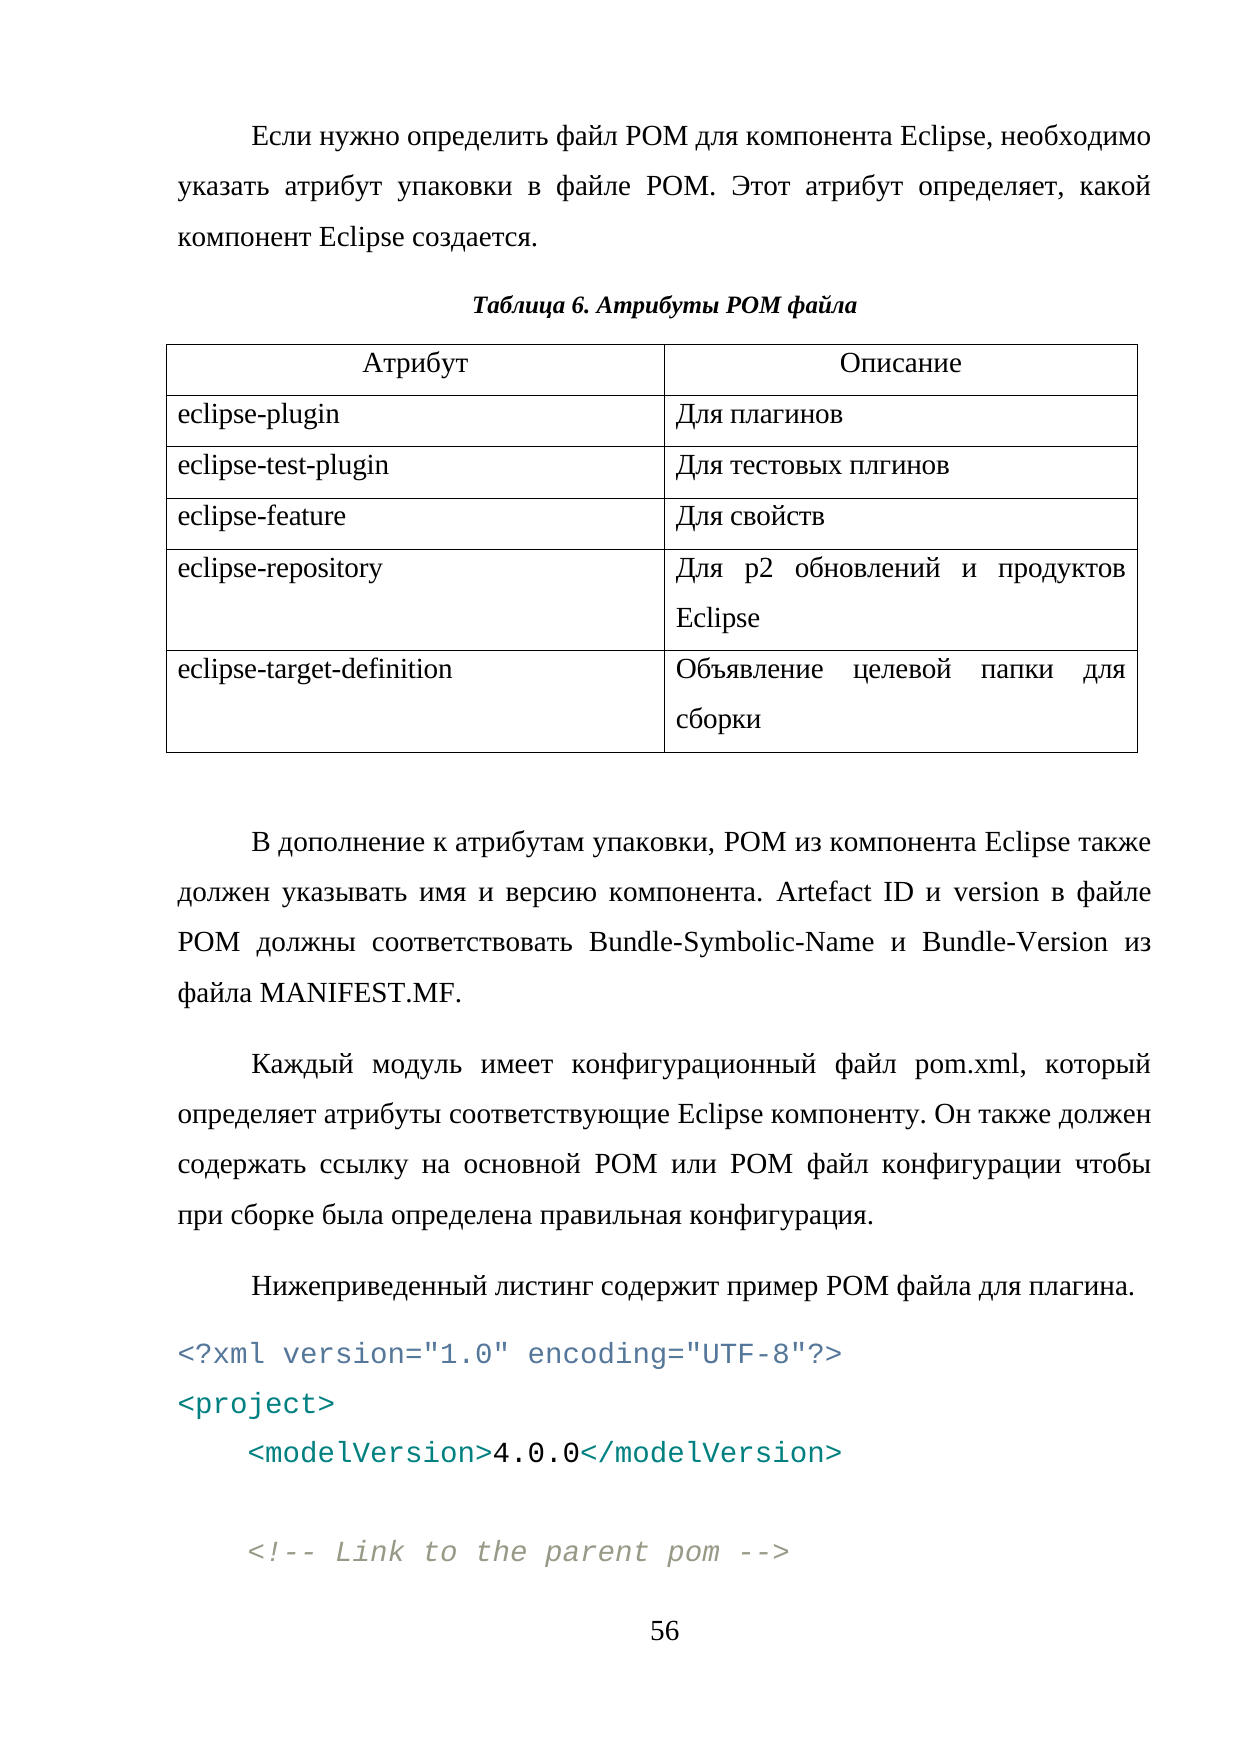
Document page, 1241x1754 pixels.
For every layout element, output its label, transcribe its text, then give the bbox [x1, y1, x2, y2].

table_header Атрибут [167, 345, 664, 395]
table_cell Для плагинов [665, 396, 1137, 446]
table_cell eclipse-target-definition [167, 651, 664, 752]
text В дополнение к атрибутам упаковки, POM из компонента Eclipse также должен указывать имя и версию компонента. Artefact ID и version в файле POM должны соответствовать Bundle-Symbolic-Name и Bundle-Version из файла MANIFEST.MF. [177, 824, 1152, 1008]
table_cell Для свойств [665, 499, 1137, 549]
text <?xml version="1.0" encoding="UTF-8"?> [177, 1339, 1152, 1372]
table_cell Для p2 обновлений и продуктов Eclipse [665, 550, 1137, 650]
text Нижеприведенный листинг содержит пример POM файла для плагина. [177, 1268, 1152, 1302]
table_cell eclipse-repository [167, 550, 664, 650]
table_cell Объявление целевой папки для сборки [665, 651, 1137, 752]
table_header Описание [665, 345, 1137, 395]
table_cell Для тестовых плгинов [665, 447, 1137, 497]
table_cell eclipse-test-plugin [167, 447, 664, 497]
text <!-- Link to the parent pom --> [177, 1537, 1152, 1570]
table_cell eclipse-feature [167, 499, 664, 549]
text Каждый модуль имеет конфигурационный файл pom.xml, который определяет атрибуты соответствующие Eclipse компоненту. Он также должен содержать ссылку на основной POM или POM файл конфигурации чтобы при сборке была определена правильная конфигурация. [177, 1046, 1152, 1231]
table_cell eclipse-plugin [167, 396, 664, 446]
text <project> [177, 1389, 1152, 1422]
text Если нужно определить файл POM для компонента Eclipse, необходимо указать атрибут упаковки в файле POM. Этот атрибут определяет, какой компонент Eclipse создается. [177, 118, 1152, 252]
text <modelVersion>4.0.0</modelVersion> [177, 1438, 1152, 1471]
